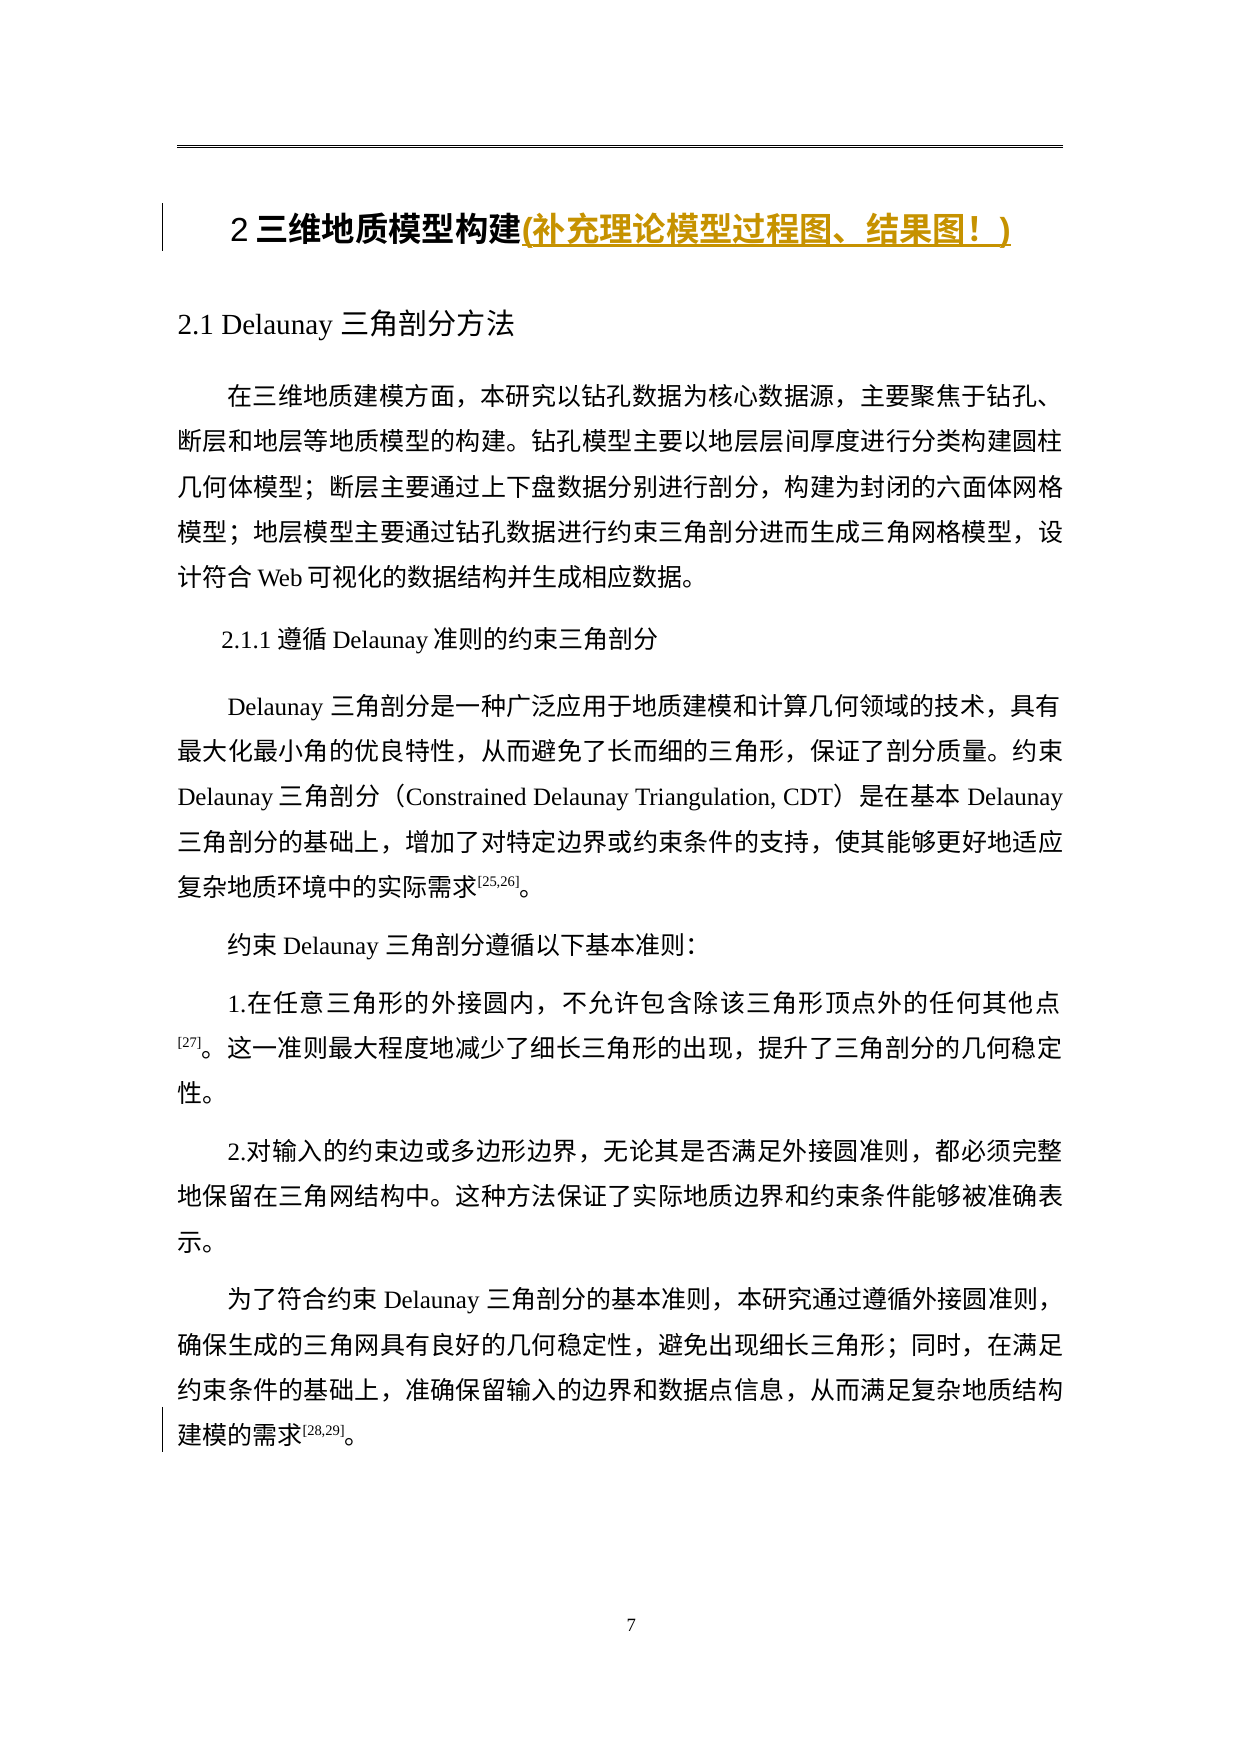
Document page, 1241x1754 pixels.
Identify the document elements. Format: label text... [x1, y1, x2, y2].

text 1.在任意三角形的外接圆内，不允许包含除该三角形顶点外的任何其他点[27]。这一准则最大程度地减少了细长三角形的出现，提升了三角剖分的几何稳定性。 [177, 983, 1063, 1110]
text 2.1 Delaunay 三角剖分方法 [177, 301, 1063, 343]
text Delaunay 三角剖分是一种广泛应用于地质建模和计算几何领域的技术，具有最大化最小角的优良特性，从而避免了长而细的三角形，保证了剖分质量。约束 Delaunay三角剖分（Constrained Delaunay Triangulation, CDT）是在基本 Delaunay 三角剖分的基础上，增加了对特定边界或约束条件的支持，使其能够更好地适应复杂地质环境中的实际需求[25,26]。 [177, 686, 1063, 904]
text 在三维地质建模方面，本研究以钻孔数据为核心数据源，主要聚焦于钻孔、断层和地层等地质模型的构建。钻孔模型主要以地层层间厚度进行分类构建圆柱几何体模型；断层主要通过上下盘数据分别进行剖分，构建为封闭的六面体网格模型；地层模型主要通过钻孔数据进行约束三角剖分进而生成三角网格模型，设计符合Web可视化的数据结构并生成相应数据。 [177, 376, 1063, 594]
text 为了符合约束 Delaunay 三角剖分的基本准则，本研究通过遵循外接圆准则，确保生成的三角网具有良好的几何稳定性，避免出现细长三角形；同时，在满足约束条件的基础上，准确保留输入的边界和数据点信息，从而满足复杂地质结构建模的需求[28,29]。 [177, 1280, 1063, 1452]
text 约束 Delaunay 三角剖分遵循以下基本准则： [177, 925, 1063, 961]
text 2.对输入的约束边或多边形边界，无论其是否满足外接圆准则，都必须完整地保留在三角网结构中。这种方法保证了实际地质边界和约束条件能够被准确表示。 [177, 1131, 1063, 1258]
text 2.1.1 遵循Delaunay准则的约束三角剖分 [177, 619, 1063, 656]
text 2三维地质模型构建 [177, 203, 1063, 251]
